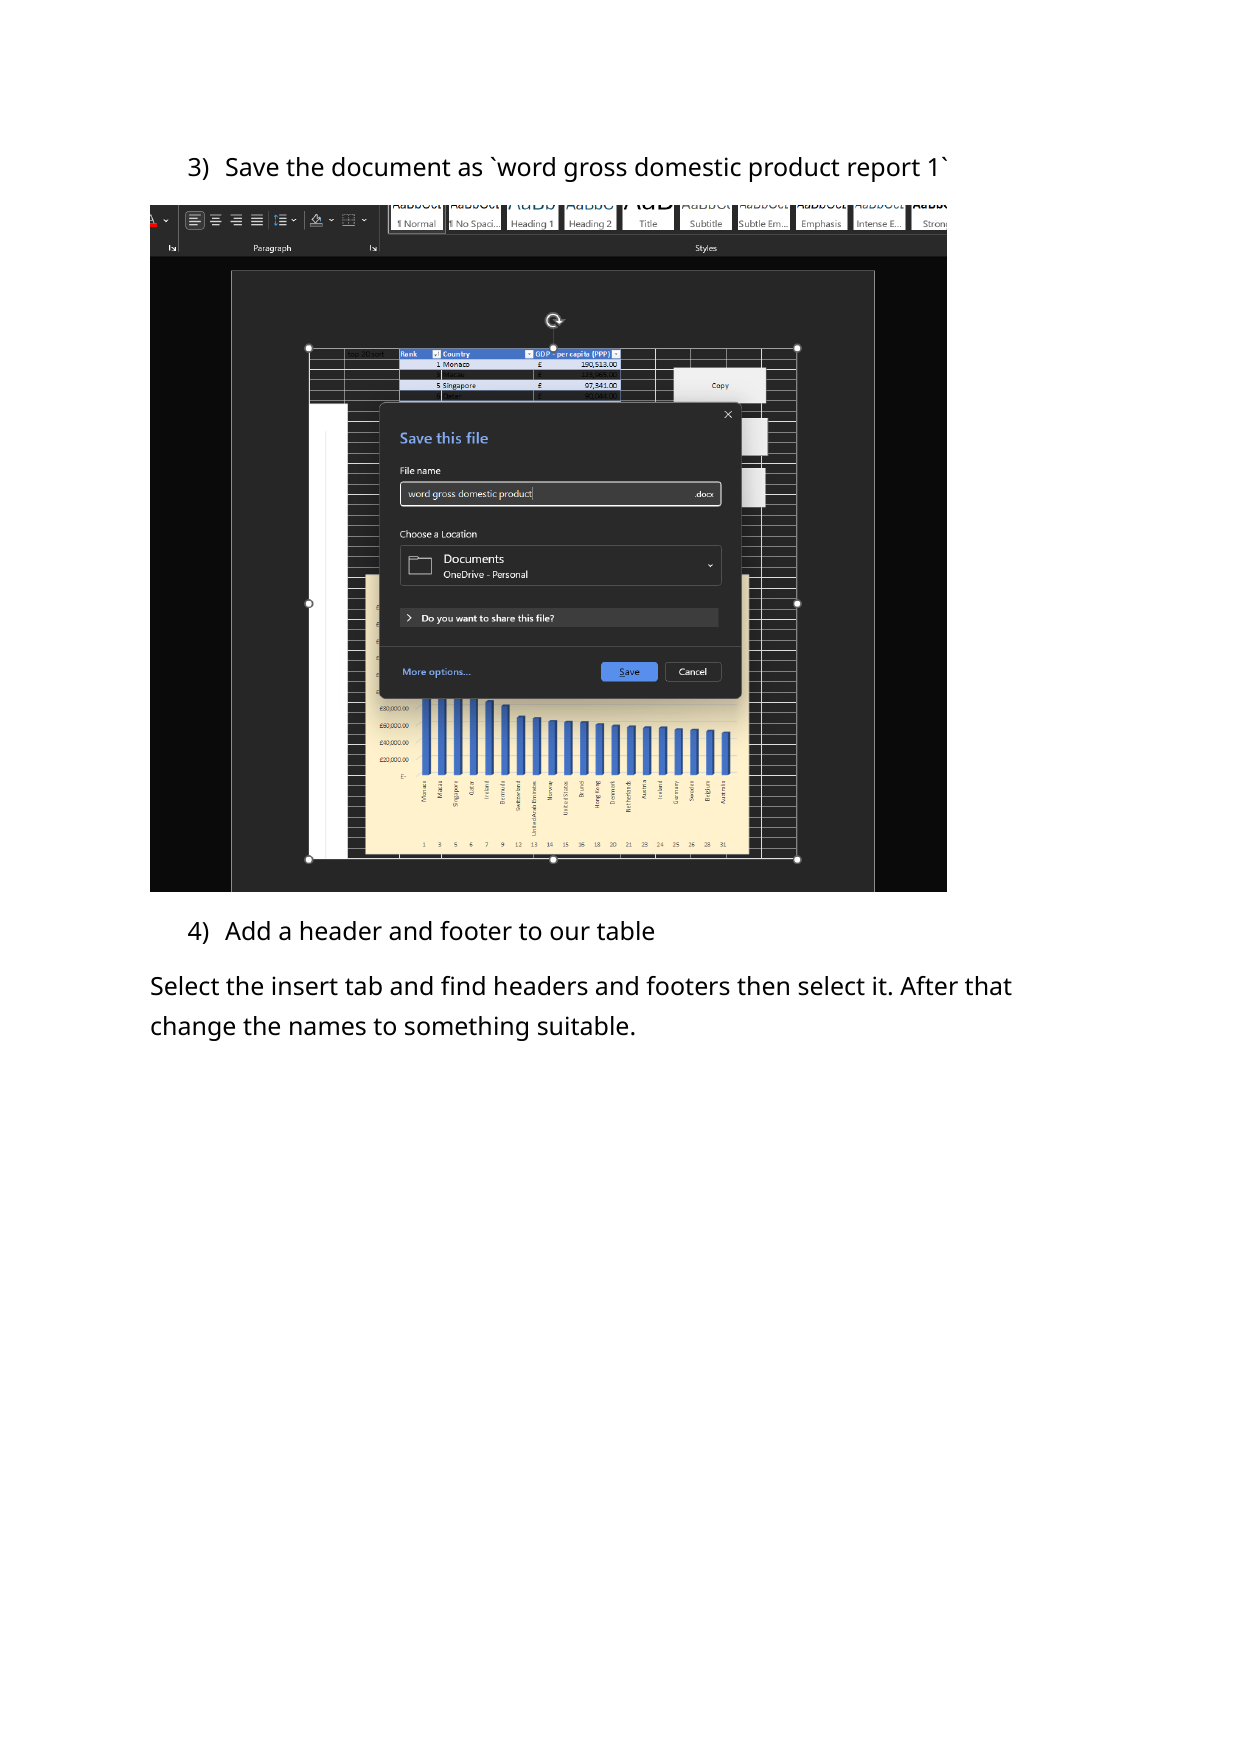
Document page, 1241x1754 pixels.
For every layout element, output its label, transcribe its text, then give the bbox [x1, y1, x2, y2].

text Select the insert tab and find headers and footers then select it. After that change the names to something suitable. [150, 969, 1090, 1042]
list Add a header and footer to our table [187, 913, 1090, 947]
list Save the document as `word gross domestic product report 1` [187, 150, 1090, 184]
picture [150, 205, 947, 892]
